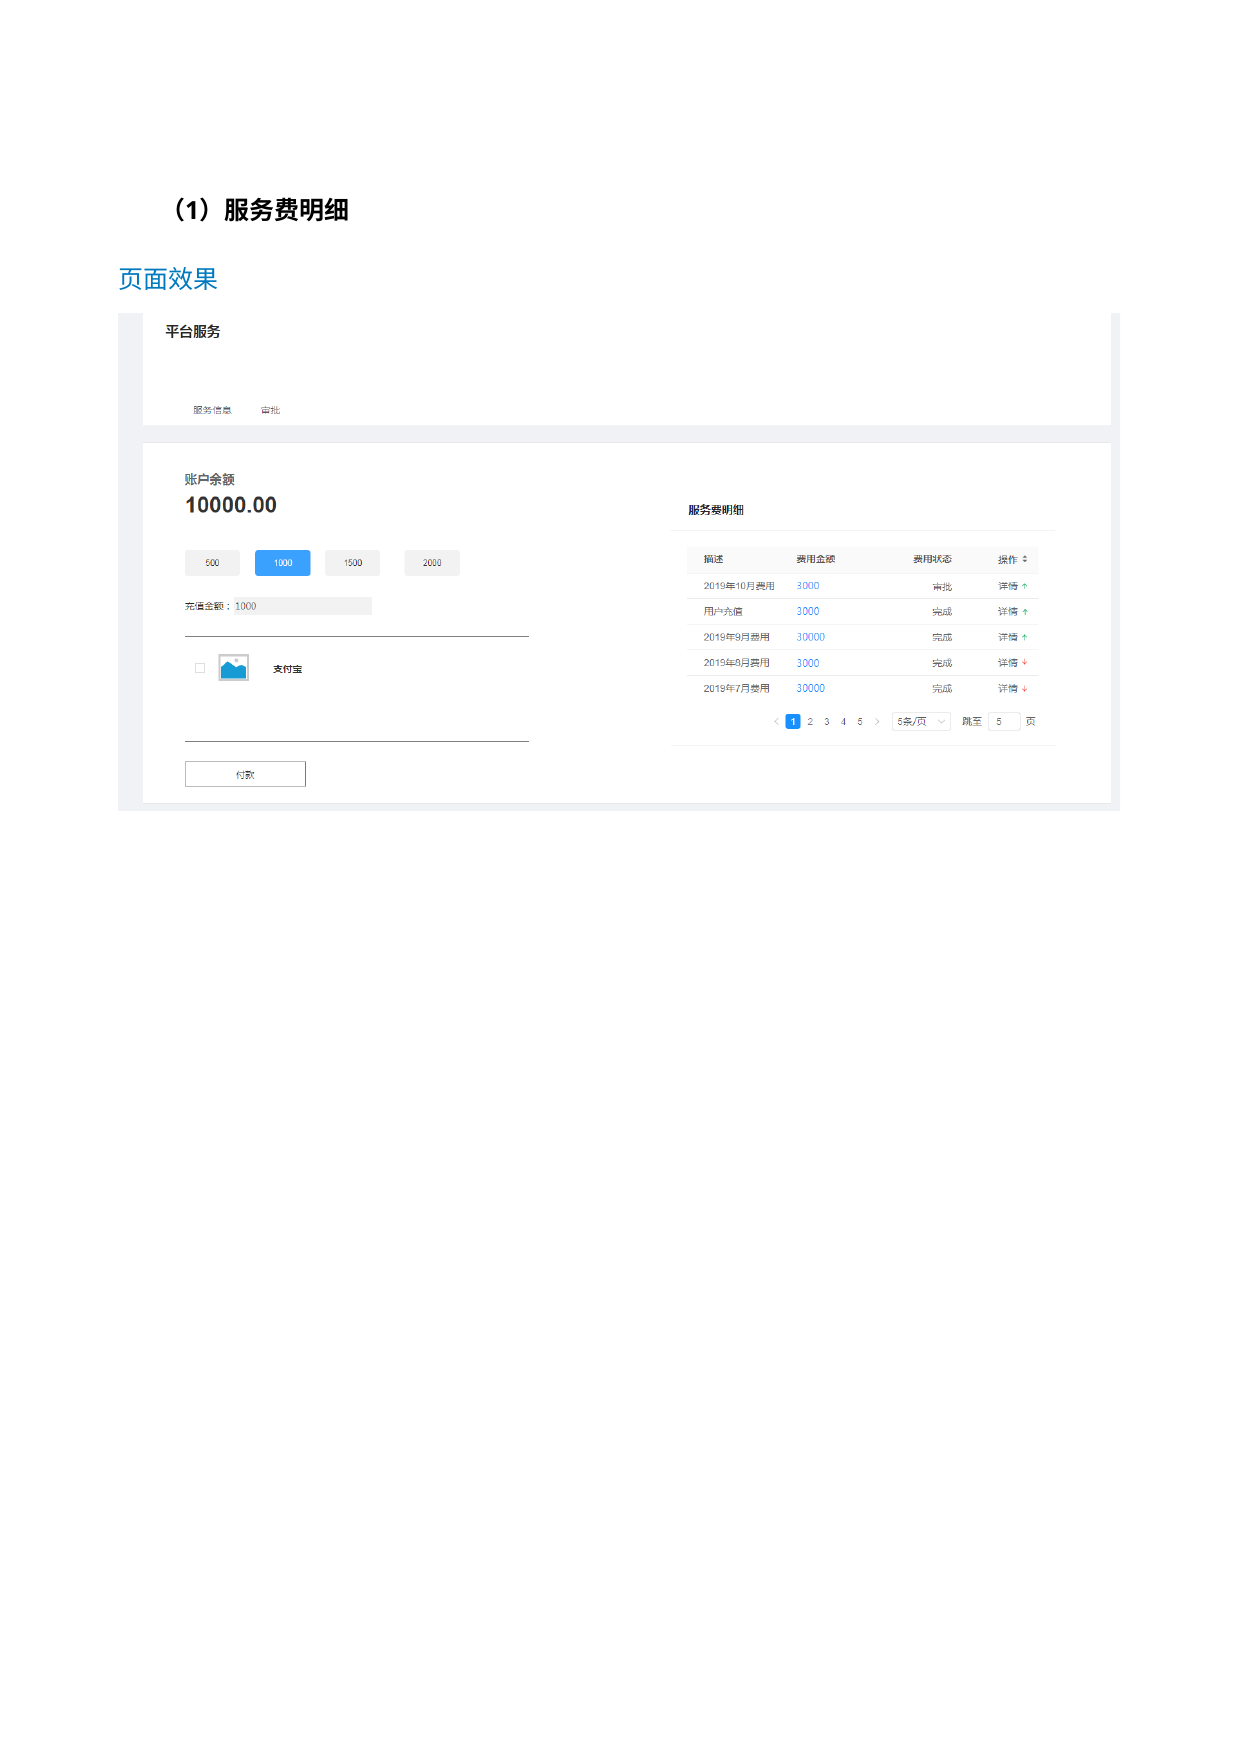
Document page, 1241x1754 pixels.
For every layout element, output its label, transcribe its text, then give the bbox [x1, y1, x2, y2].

picture [118, 313, 1121, 811]
text 页面效果 [118, 161, 1122, 295]
subtitle 服务费明细 [118, 190, 349, 227]
